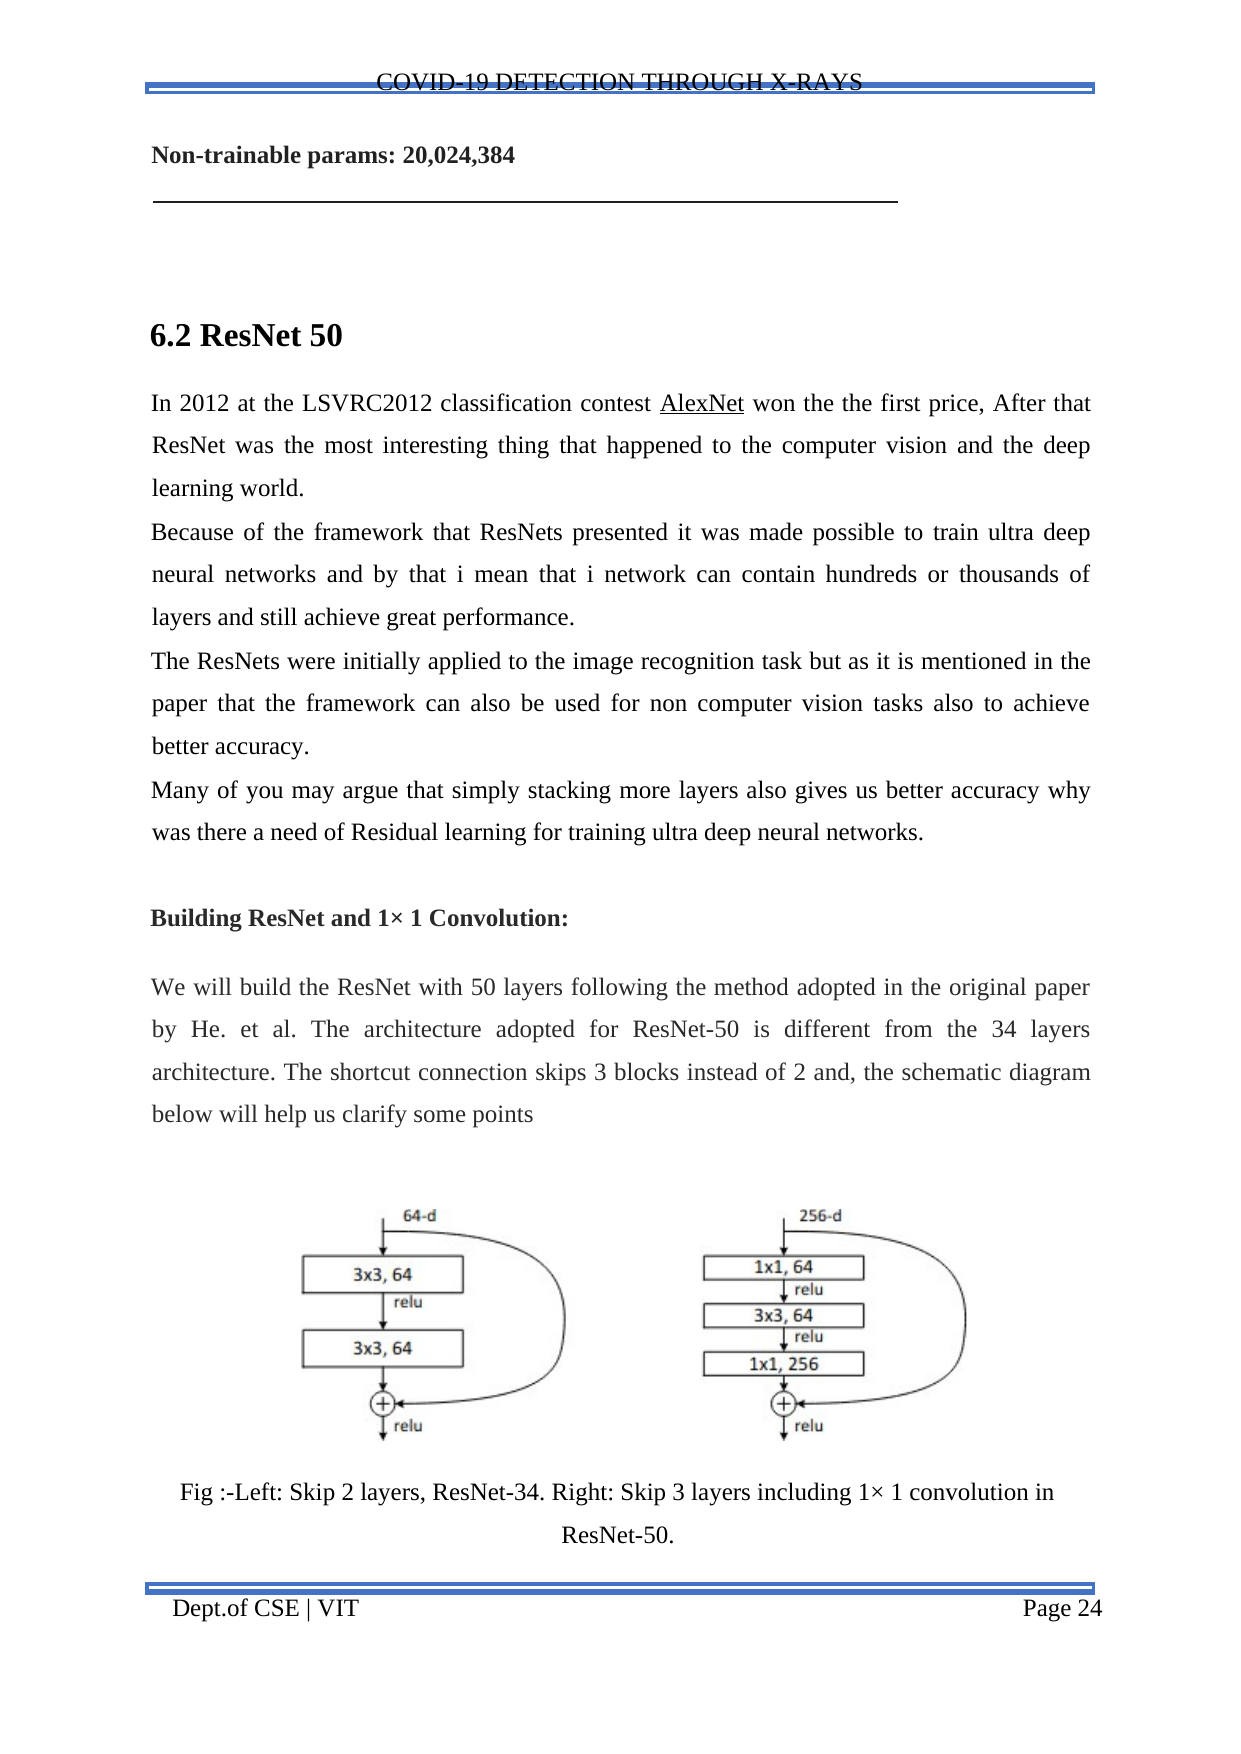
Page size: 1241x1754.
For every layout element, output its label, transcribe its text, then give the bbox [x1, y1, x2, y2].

text Because of the framework that ResNets presented it was made possible to train ultra deep neural networks and by that i mean that i network can contain hundreds or thousands of layers and still achieve great performance. [151, 517, 1091, 631]
text Many of you may argue that simply stacking more layers also gives us better accuracy why was there a need of Residual learning for training ultra deep neural networks. [151, 775, 1091, 846]
subtitle 6.2 ResNet 50 [149, 315, 1108, 354]
text The ResNets were initially applied to the image recognition task but as it is mentioned in the paper that the framework can also be used for non computer vision tasks also to achieve better accuracy. [151, 646, 1091, 760]
text Building ResNet and 1× 1 Convolution: [150, 903, 1108, 932]
text In 2012 at the LSVRC2012 classification contest AlexNet won the the first price, After that ResNet was the most interesting thing that happened to the computer vision and the deep learning world. [151, 388, 1091, 502]
picture [300, 1209, 968, 1441]
text We will build the ResNet with 50 layers following the method adopted in the original paper by He. et al. The architecture adopted for ResNet-50 is different from the 34 layers architecture. The shortcut connection skips 3 blocks instead of 2 and, the schematic diagram below will help us clarify some points [151, 972, 1092, 1128]
text Non-trainable params: 20,024,384 [151, 140, 1108, 169]
text Fig :-Left: Skip 2 layers, ResNet-34. Right: Skip 3 layers including 1× 1 convolution in ResNet-50. [158, 1477, 1077, 1549]
